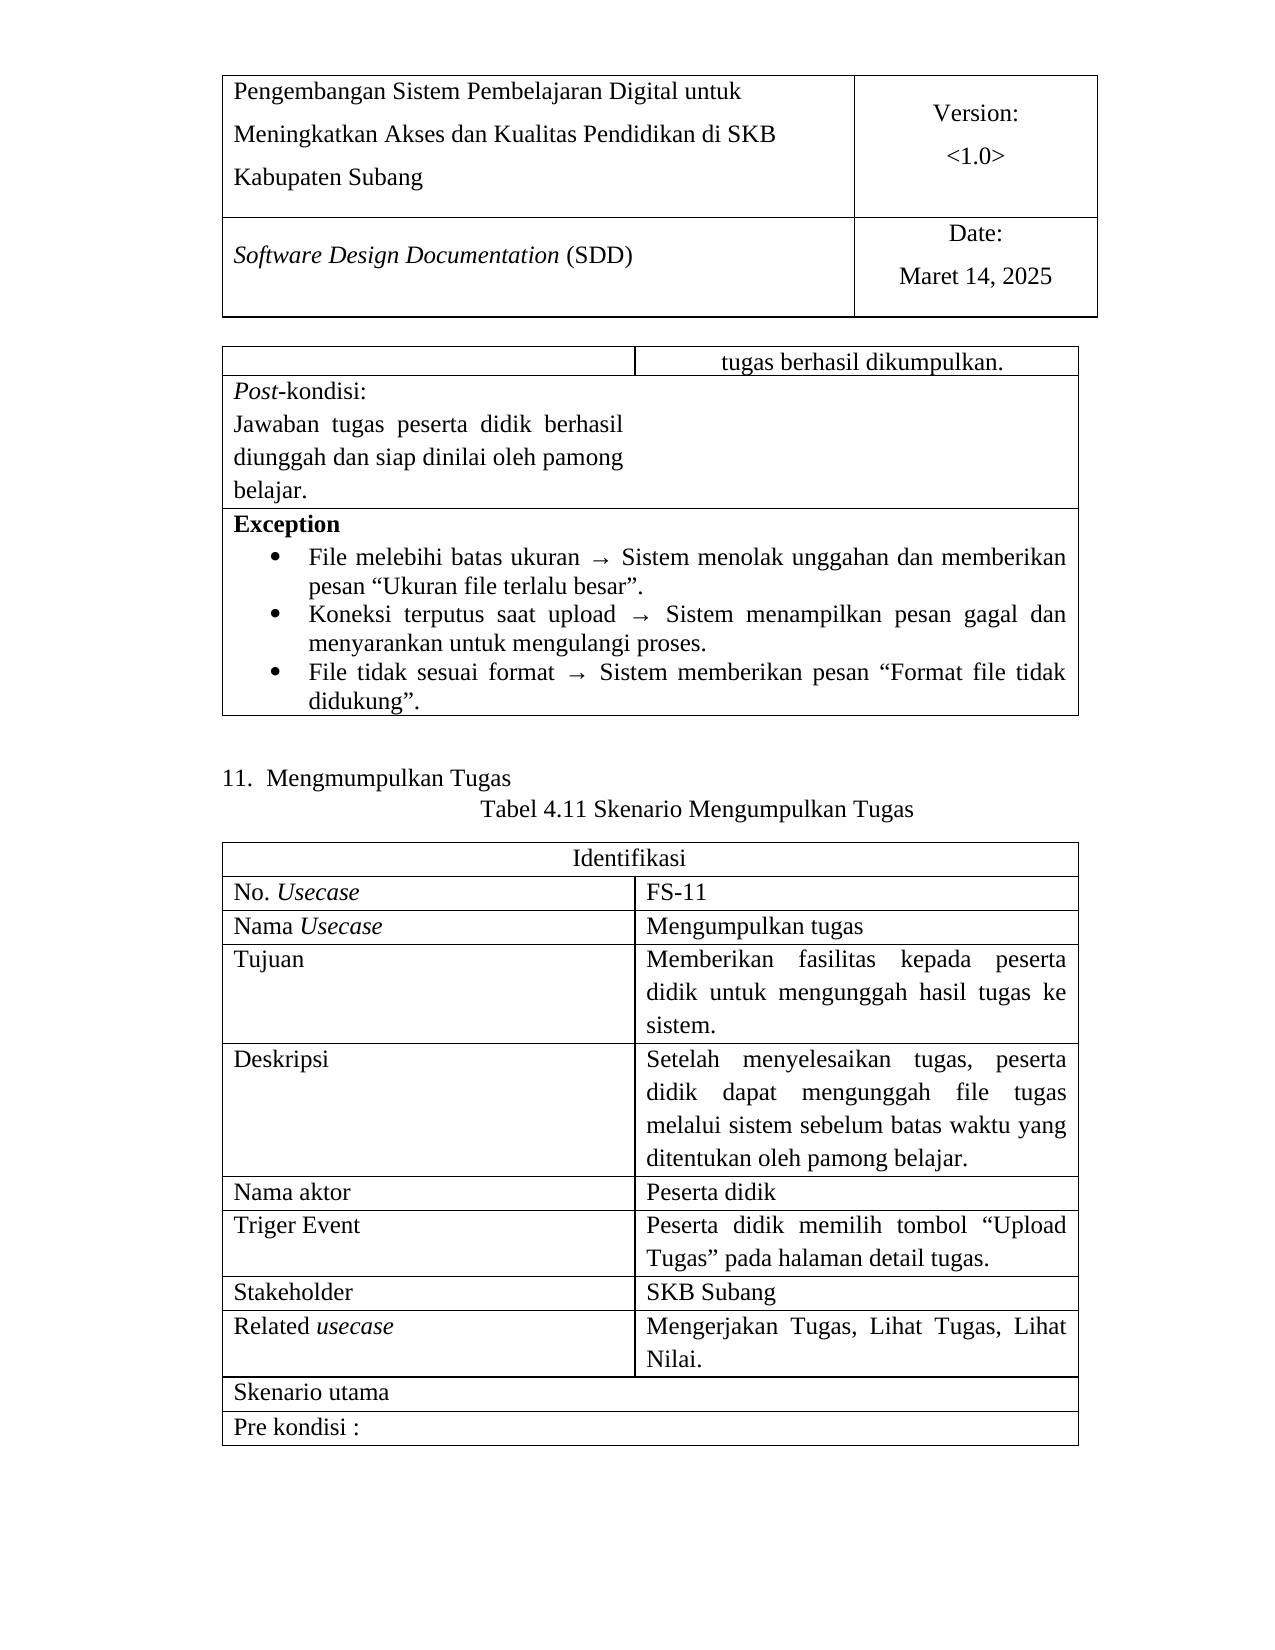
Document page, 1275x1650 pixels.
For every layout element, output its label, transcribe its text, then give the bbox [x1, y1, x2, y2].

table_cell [223, 1412, 635, 1444]
table_header Identifikasi [561, 843, 1078, 876]
table_cell FS-11 [636, 877, 1078, 910]
table_cell Nama Usecase [223, 911, 634, 943]
table_cell No. Usecase [223, 877, 634, 910]
table_cell Stakeholder [223, 1277, 634, 1310]
table_cell Setelah menyelesaikan tugas, peserta didik dapat mengunggah file tugas melalui sistem sebelum batas waktu yang ditentukan oleh pamong belajar. [636, 1044, 1078, 1176]
table_cell Mengerjakan Tugas, Lihat Tugas, Lihat Nilai. [636, 1311, 1078, 1376]
table_cell Triger Event [223, 1211, 634, 1276]
table_cell Tujuan [223, 945, 634, 1043]
table_cell Nama aktor [223, 1177, 634, 1209]
table_cell Peserta didik [636, 1177, 1078, 1209]
table_cell Mengumpulkan tugas [636, 911, 1078, 943]
table_cell [724, 1378, 1078, 1411]
table_header [223, 843, 561, 876]
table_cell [636, 347, 1078, 375]
table_cell Related usecase [223, 1311, 634, 1376]
table_cell SKB Subang [636, 1277, 1078, 1310]
table_cell Post-kondisi: Jawaban tugas peserta didik berhasil diunggah dan siap dinilai oleh pamong belajar. [223, 376, 635, 508]
table_cell [635, 376, 1078, 508]
table_cell Peserta didik memilih tombol “Upload Tugas” pada halaman detail tugas. [636, 1211, 1078, 1276]
table_cell Deskripsi [223, 1044, 634, 1176]
list Mengmumpulkan Tugas [222, 763, 1098, 792]
table_cell Memberikan fasilitas kepada peserta didik untuk mengunggah hasil tugas ke sistem. [636, 945, 1078, 1043]
table_cell Exception File melebihi batas ukuran → Sistem menolak unggahan dan memberikan pesan “Ukuran file terlalu besar”. Koneksi terputus saat upload → Sistem menampilkan pesan gagal dan menyarankan untuk mengulangi proses. File tidak sesuai format → Sistem memberikan pesan “Format file tidak didukung”. [223, 509, 1078, 714]
list Tabel 4.11 Skenario Mengumpulkan Tugas [297, 794, 1098, 823]
table_cell Skenario utama [223, 1378, 723, 1411]
table_cell [635, 1412, 1078, 1444]
table_cell [223, 347, 634, 375]
